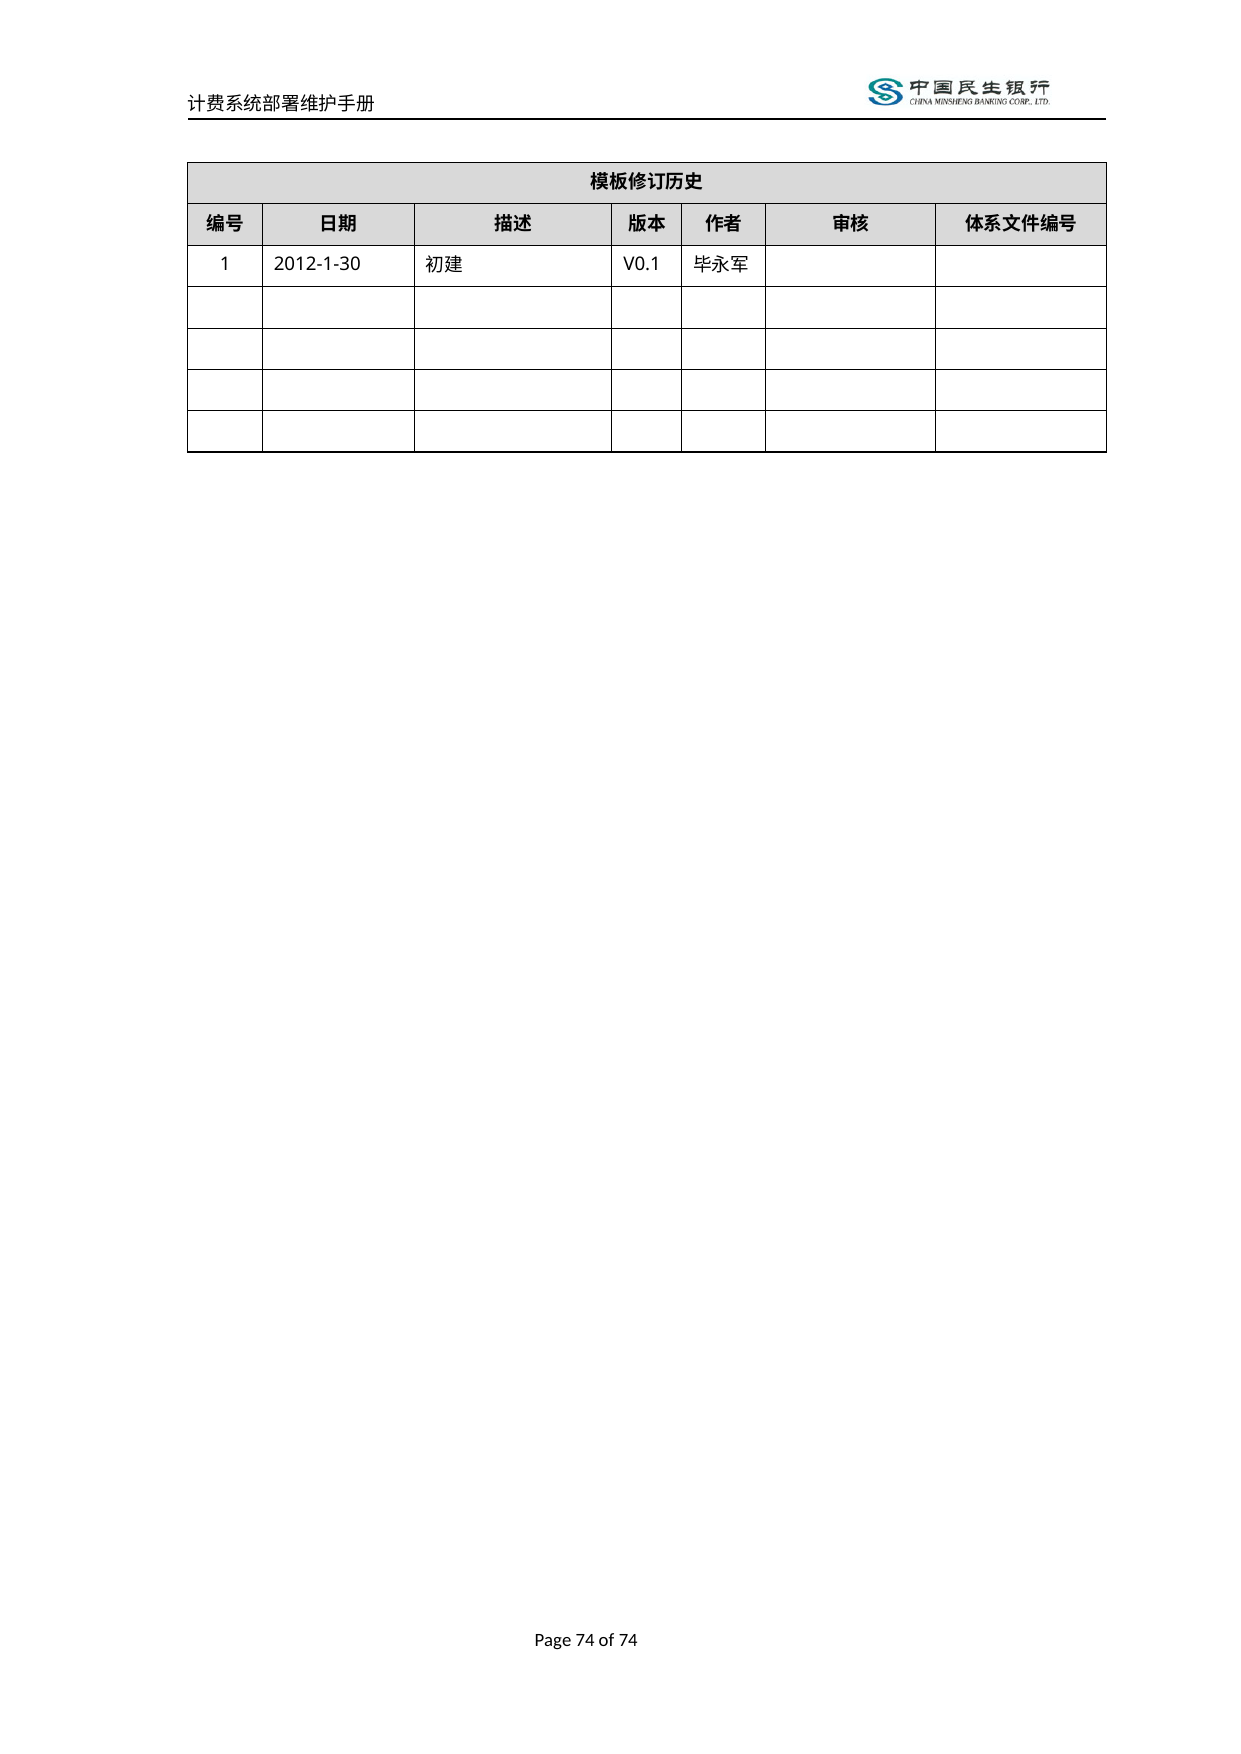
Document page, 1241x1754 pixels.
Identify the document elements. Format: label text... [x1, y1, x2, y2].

table_cell 作者 [682, 204, 765, 245]
table_cell [263, 287, 414, 327]
table_cell [936, 329, 1106, 369]
table_cell 描述 [415, 204, 611, 245]
table_cell [415, 370, 611, 410]
table_cell [188, 329, 262, 369]
table_cell 1 [188, 246, 262, 286]
table_cell [682, 411, 765, 451]
table_cell [936, 370, 1106, 410]
table_cell [263, 329, 414, 369]
table_cell [682, 287, 765, 327]
table_cell [188, 411, 262, 451]
table_cell [612, 370, 681, 410]
table_cell [766, 370, 935, 410]
table_cell 审核 [766, 204, 935, 245]
table_cell 2012-1-30 [263, 246, 414, 286]
table_cell 体系文件编号 [936, 204, 1106, 245]
table_cell [936, 411, 1106, 451]
table_cell [415, 287, 611, 327]
table_header 模板修订历史 [188, 163, 1106, 203]
table_cell [766, 287, 935, 327]
table_cell 初建 [415, 246, 611, 286]
table_cell [766, 329, 935, 369]
table_cell [682, 329, 765, 369]
table_cell [936, 246, 1106, 286]
table_cell 日期 [263, 204, 414, 245]
table_cell [612, 329, 681, 369]
table_cell [612, 411, 681, 451]
table_cell [263, 411, 414, 451]
table_cell [936, 287, 1106, 327]
picture [863, 68, 1053, 114]
table_cell [415, 329, 611, 369]
table_cell 编号 [188, 204, 262, 245]
table_cell 版本 [612, 204, 681, 245]
table_cell [766, 246, 935, 286]
table_cell [263, 370, 414, 410]
table_cell [682, 370, 765, 410]
table_cell V0.1 [612, 246, 681, 286]
table_cell [415, 411, 611, 451]
table_cell [188, 370, 262, 410]
table_cell [188, 287, 262, 327]
table_cell 毕永军 [682, 246, 765, 286]
table_cell [612, 287, 681, 327]
table_cell [766, 411, 935, 451]
